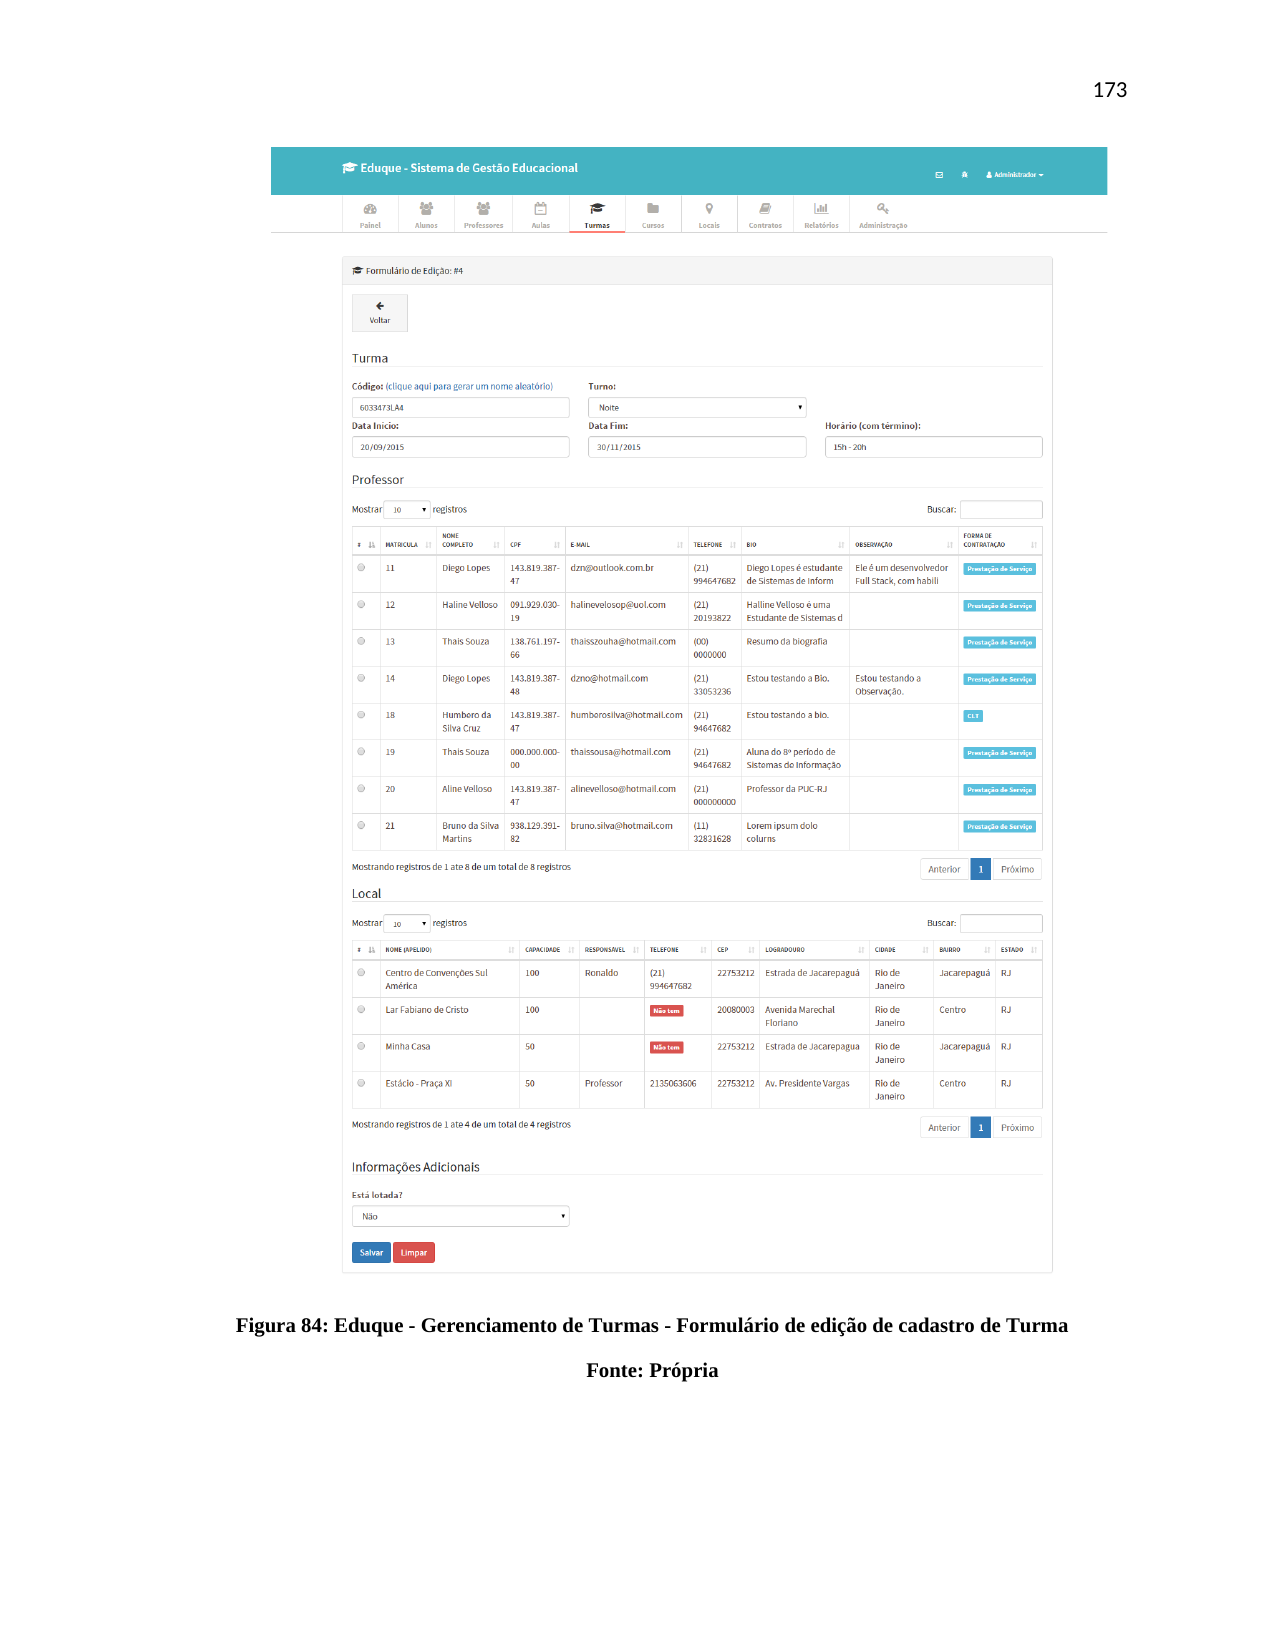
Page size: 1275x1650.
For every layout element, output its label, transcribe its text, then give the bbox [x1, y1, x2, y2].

picture [271, 147, 1108, 1279]
text Figura 84: Eduque - Gerenciamento de Turmas - Formulário de edição de cadastro de Turma [177, 1313, 1127, 1337]
text Fonte: Própria [177, 1358, 1127, 1382]
